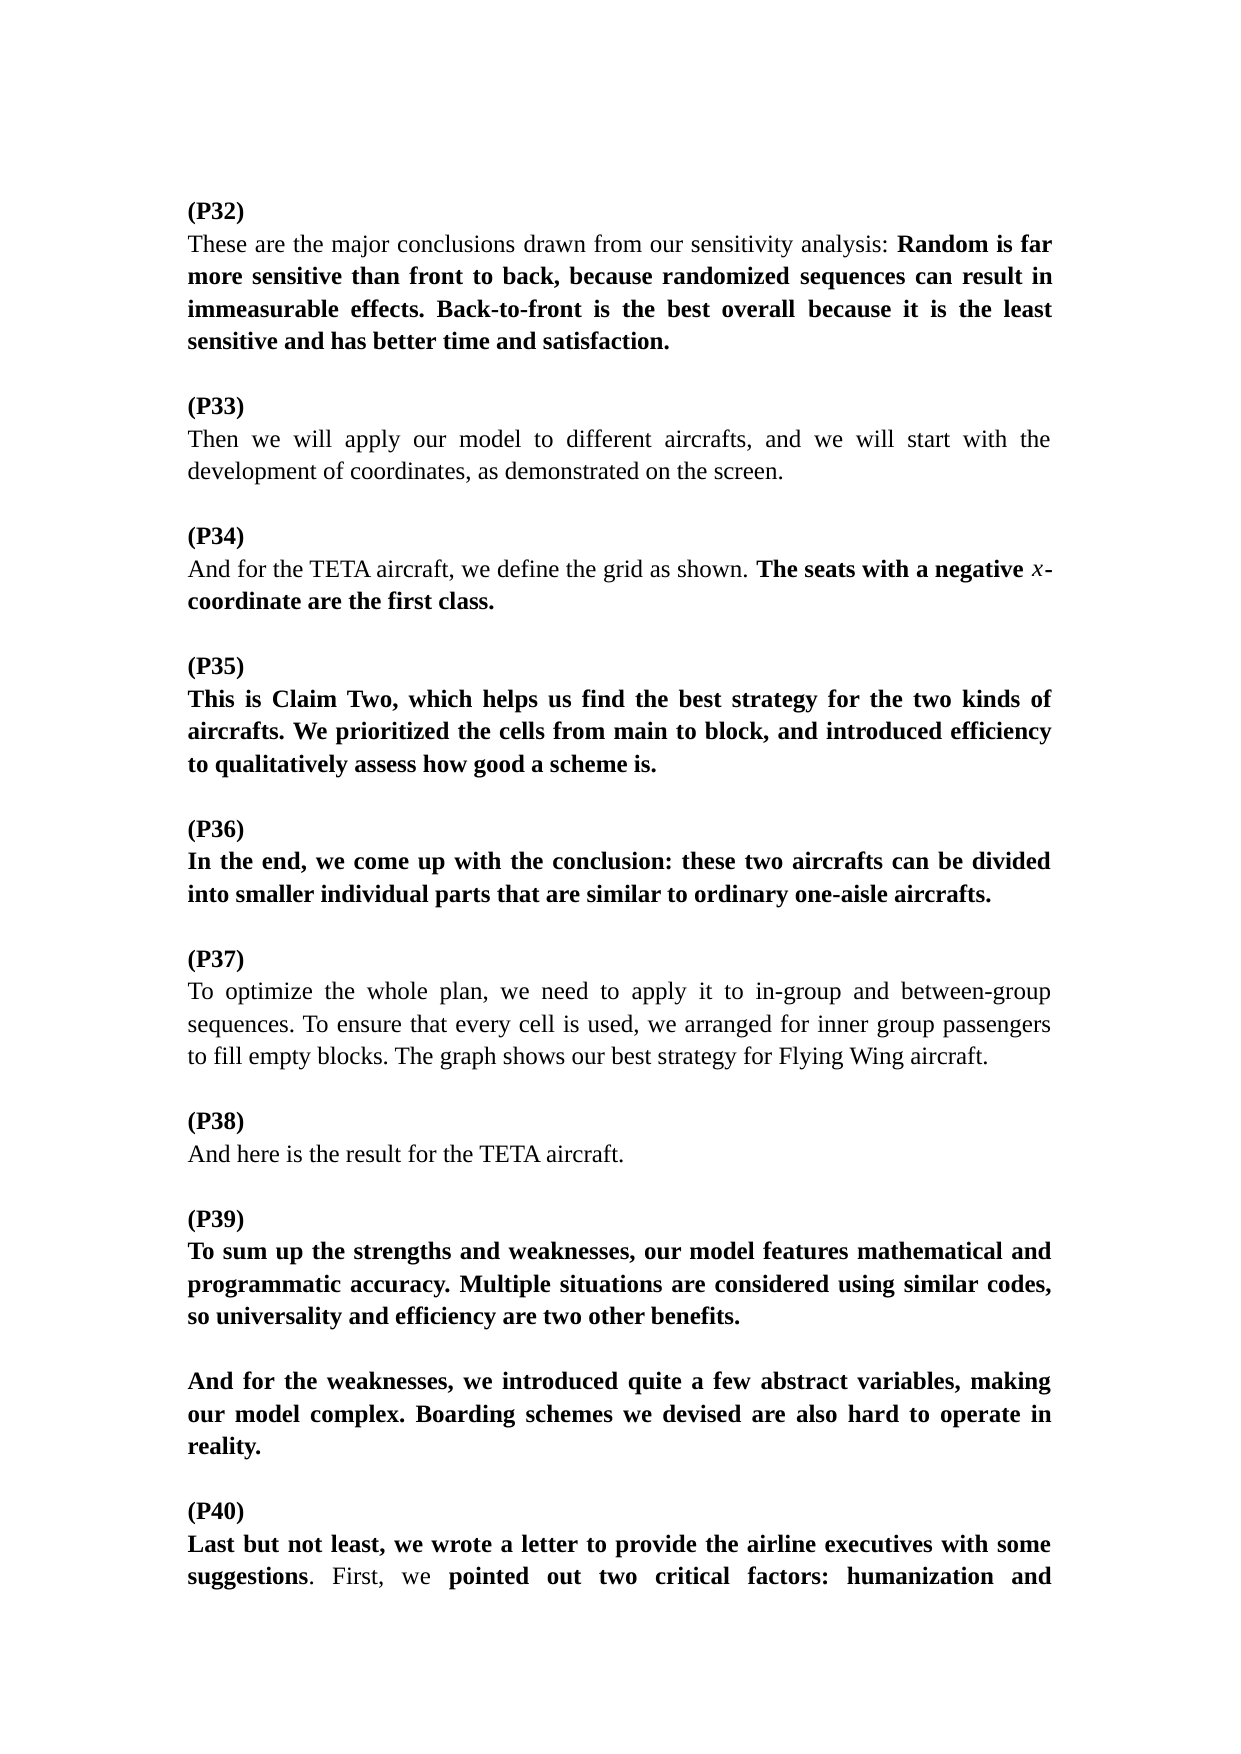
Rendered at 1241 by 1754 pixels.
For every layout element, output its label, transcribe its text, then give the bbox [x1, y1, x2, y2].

text In the end, we come up with the conclusion: these two aircrafts can be divided into smaller individual parts that are similar to ordinary one-aisle aircrafts. [187, 844, 1053, 909]
text (P36) [187, 812, 1053, 844]
text (P33) [187, 389, 1053, 422]
text (P39) [187, 1202, 1053, 1234]
text This is Claim Two, which helps us find the best strategy for the two kinds of aircrafts. We prioritized the cells from main to block, and introduced efficiency to qualitatively assess how good a scheme is. [187, 682, 1053, 779]
text (P34) [187, 519, 1053, 552]
text (P37) [187, 942, 1053, 974]
text And for the TETA aircraft, we define the grid as shown. The seats with a negative -coordinate are the first class. [187, 552, 1053, 617]
text And for the weaknesses, we introduced quite a few abstract variables, making our model complex. Boarding schemes we devised are also hard to operate in reality. [187, 1364, 1053, 1462]
text To sum up the strengths and weaknesses, our model features mathematical and programmatic accuracy. Multiple situations are considered using similar codes, so universality and efficiency are two other benefits. [187, 1234, 1053, 1332]
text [187, 1527, 1053, 1592]
text And here is the result for the TETA aircraft. [187, 1137, 1053, 1169]
text (P40) [187, 1494, 1053, 1527]
text These are the major conclusions drawn from our sensitivity analysis: Random is far more sensitive than front to back, because randomized sequences can result in immeasurable effects. Back-to-front is the best overall because it is the least sensitive and has better time and satisfaction. [187, 227, 1053, 357]
text To optimize the whole plan, we need to apply it to in-group and between-group sequences. To ensure that every cell is used, we arranged for inner group passengers to fill empty blocks. The graph shows our best strategy for Flying Wing aircraft. [187, 974, 1053, 1072]
text (P38) [187, 1104, 1053, 1137]
text (P32) [187, 194, 1053, 227]
text Then we will apply our model to different aircrafts, and we will start with the development of coordinates, as demonstrated on the screen. [187, 422, 1053, 487]
text (P35) [187, 649, 1053, 682]
